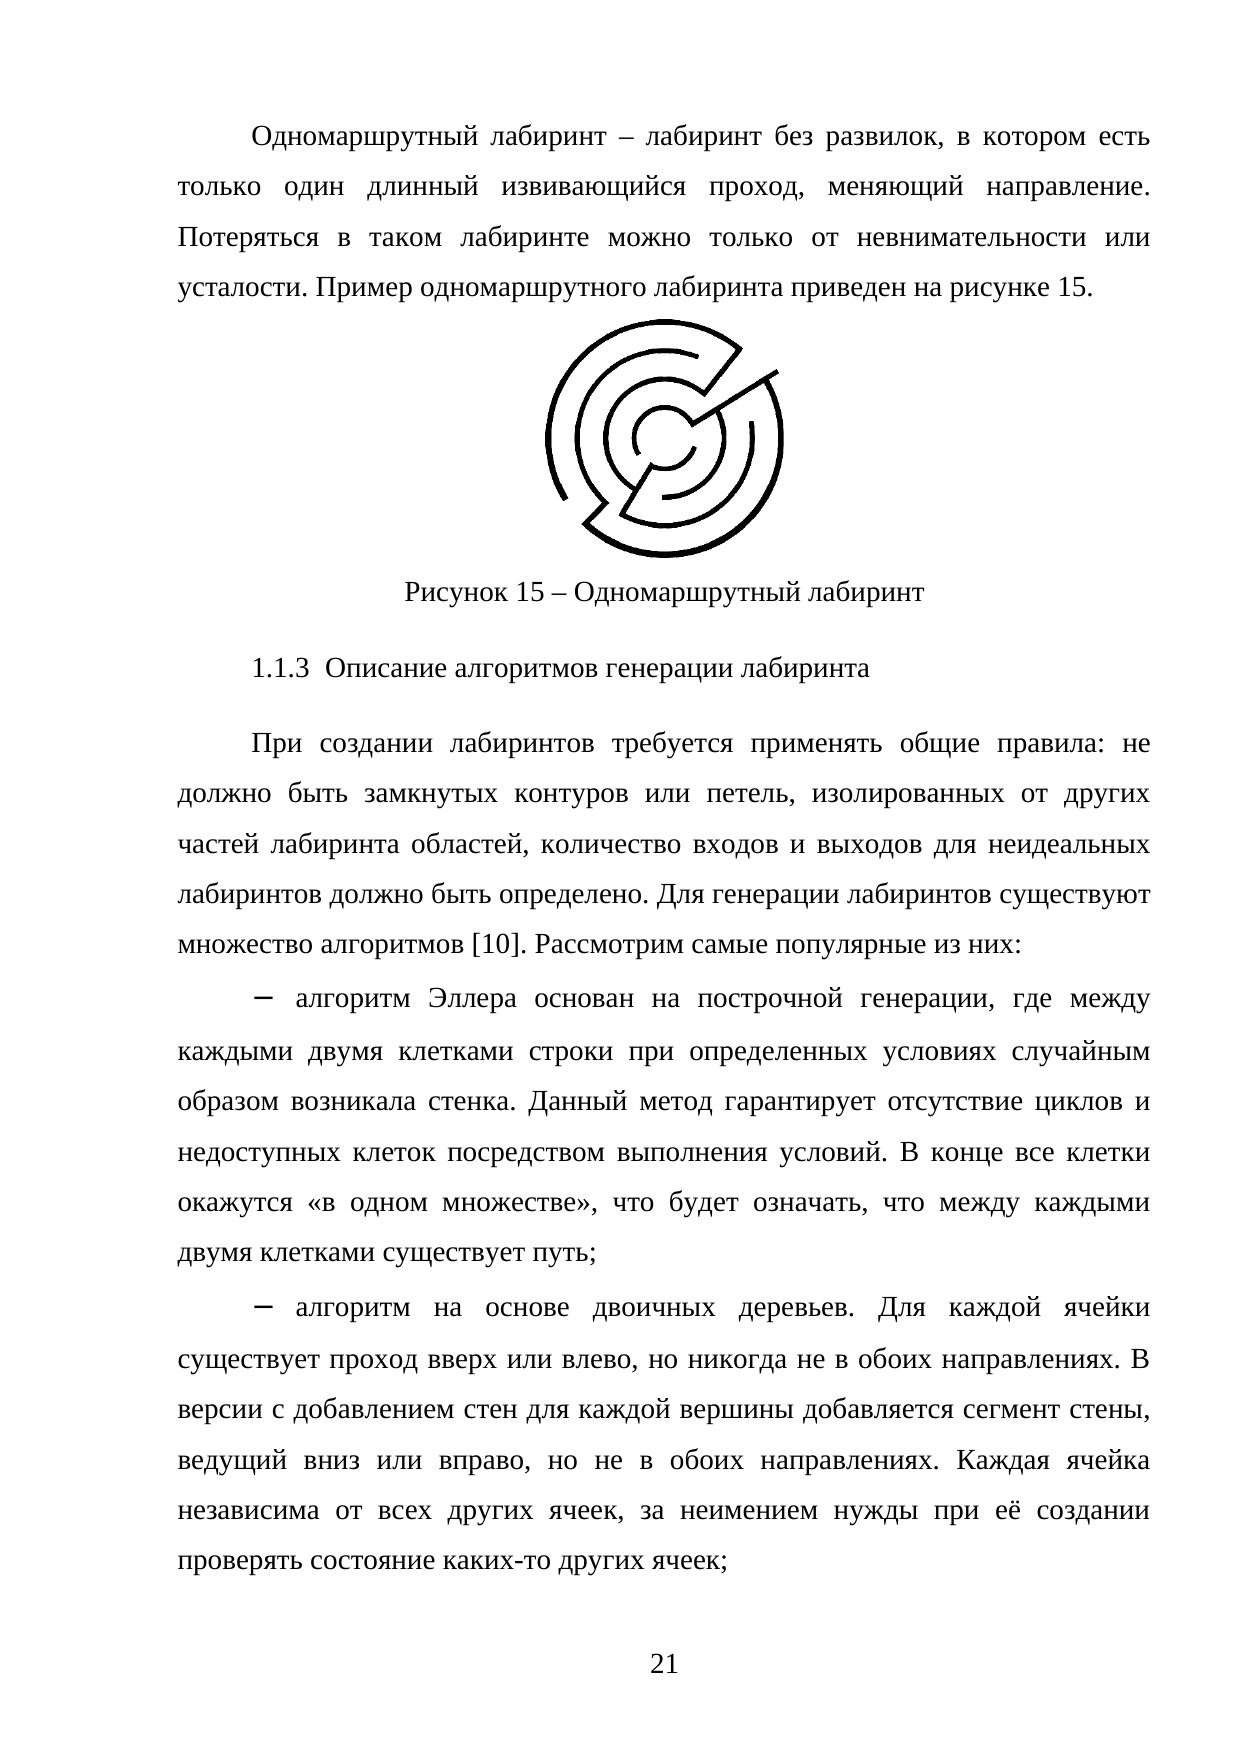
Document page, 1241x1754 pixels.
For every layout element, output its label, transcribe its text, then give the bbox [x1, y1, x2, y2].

text Рисунок 15 – Одномаршрутный лабиринт [177, 319, 1152, 608]
text Одномаршрутный лабиринт – лабиринт без развилок, в котором есть только один длинный извивающийся проход, меняющий направление. Потеряться в таком лабиринте можно только от невнимательности или усталости. Пример одномаршрутного лабиринта приведен на рисунке 15. [177, 118, 1152, 303]
picture [545, 319, 784, 558]
list алгоритм Эллера основан на построчной генерации, где между каждыми двумя клетками строки при определенных условиях случайным образом возникала стенка. Данный метод гарантирует отсутствие циклов и недоступных клеток посредством выполнения условий. В конце все клетки окажутся «в одном множестве», что будет означать, что между каждыми двумя клетками существует путь; [177, 977, 1152, 1268]
list алгоритм на основе двоичных деревьев. Для каждой ячейки существует проход вверх или влево, но никогда не в обоих направлениях. В версии с добавлением стен для каждой вершины добавляется сегмент стены, ведущий вниз или вправо, но не в обоих направлениях. Каждая ячейка независима от всех других ячеек, за неимением нужды при её создании проверять состояние каких-то других ячеек; [177, 1285, 1152, 1576]
text Описание алгоритмов генерации лабиринта [251, 650, 1152, 683]
text При создании лабиринтов требуется применять общие правила: не должно быть замкнутых контуров или петель, изолированных от других частей лабиринта областей, количество входов и выходов для неидеальных лабиринтов должно быть определено. Для генерации лабиринтов существуют множество алгоритмов [10]. Рассмотрим самые популярные из них: [177, 725, 1152, 960]
